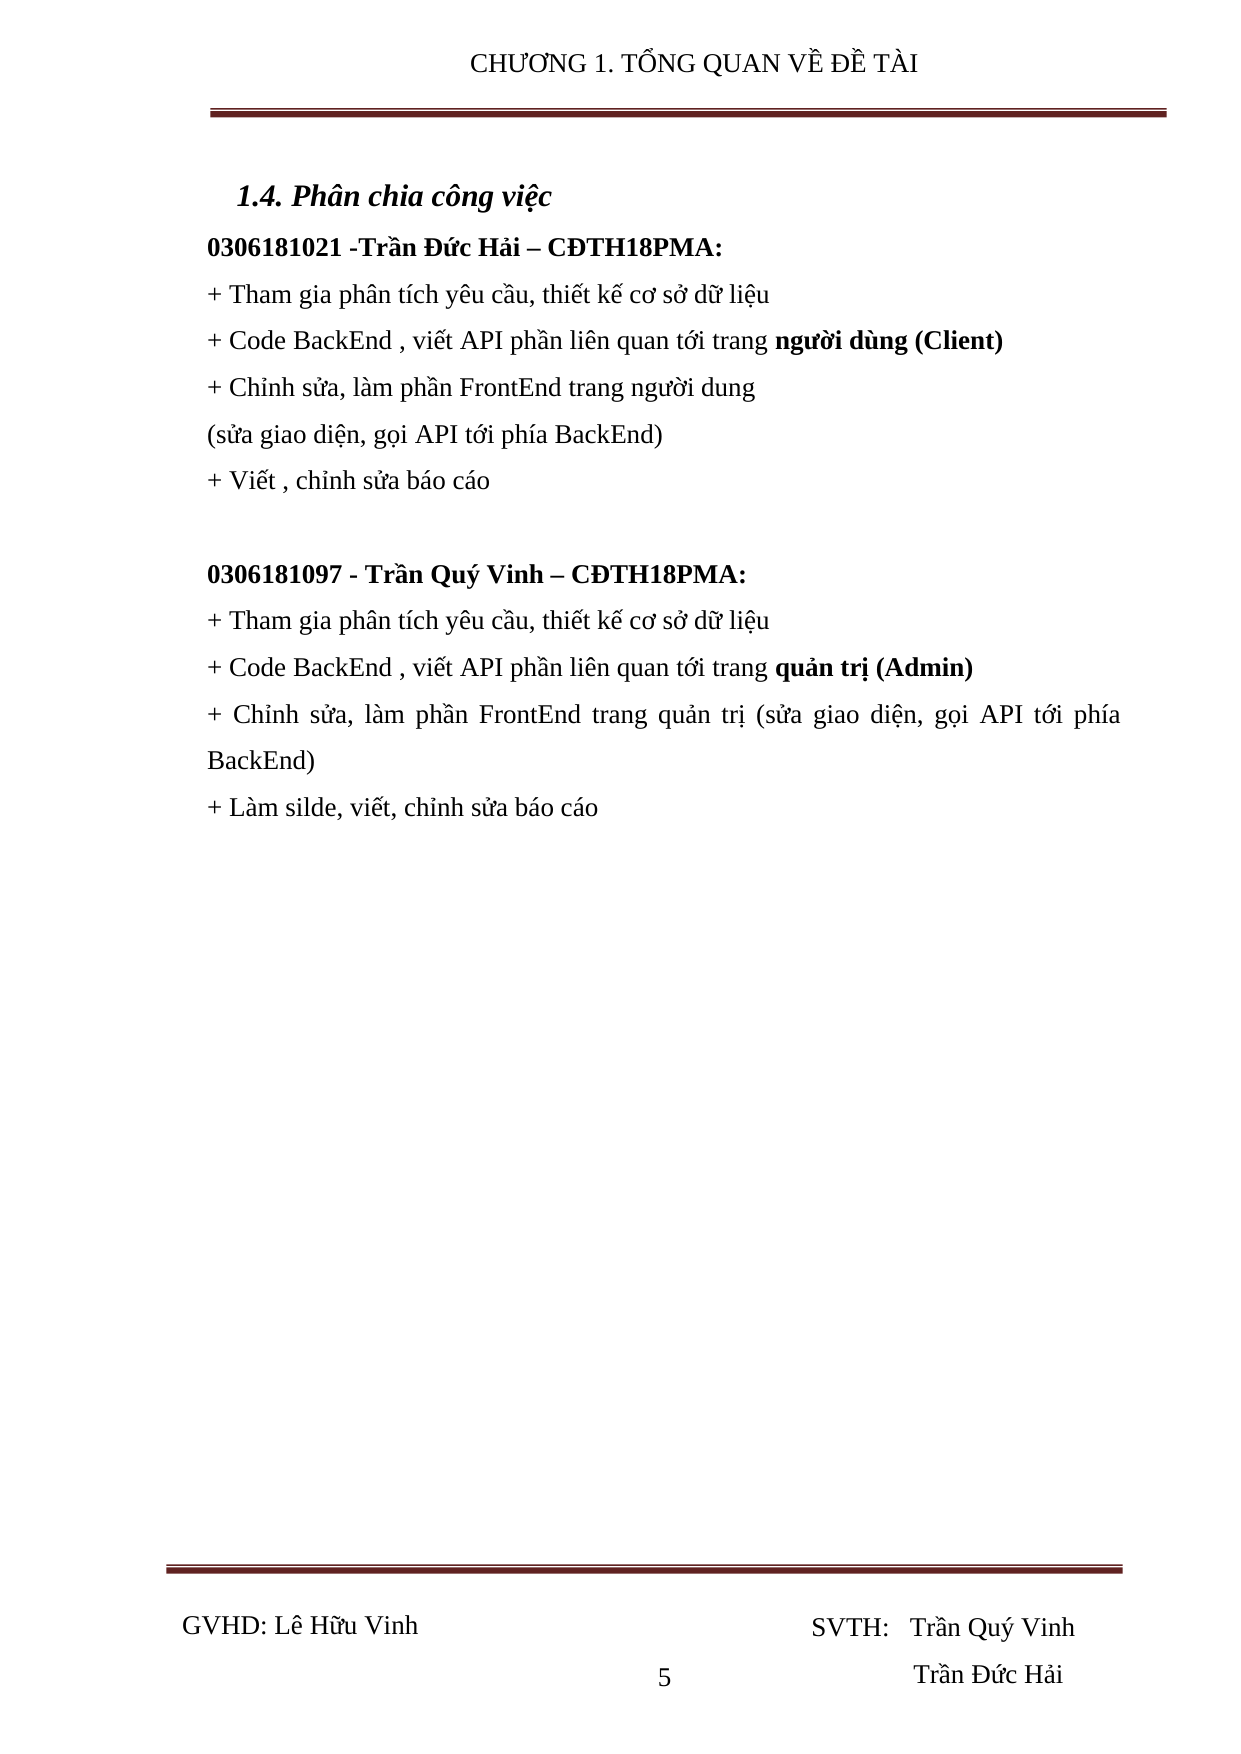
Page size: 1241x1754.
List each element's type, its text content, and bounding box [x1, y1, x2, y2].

text + Code BackEnd , viết API phần liên quan tới trang người dùng (Client) [207, 324, 1122, 356]
text + Chỉnh sửa, làm phần FrontEnd trang quản trị (sửa giao diện, gọi API tới phía BackEnd) [207, 698, 1122, 776]
text + Chỉnh sửa, làm phần FrontEnd trang người dung [207, 371, 1122, 402]
text (sửa giao diện, gọi API tới phía BackEnd) [207, 418, 1122, 449]
text + Viết , chỉnh sửa báo cáo [207, 464, 1122, 496]
subtitle Phân chia công việc [207, 177, 1122, 213]
text 0306181097 - Trần Quý Vinh – CĐTH18PMA: [207, 558, 1122, 589]
text 0306181021 -Trần Đức Hải – CĐTH18PMA: [207, 231, 1122, 262]
text + Tham gia phân tích yêu cầu, thiết kế cơ sở dữ liệu [207, 278, 1122, 309]
text + Làm silde, viết, chỉnh sửa báo cáo [207, 791, 1122, 822]
text + Code BackEnd , viết API phần liên quan tới trang quản trị (Admin) [207, 651, 1122, 682]
text + Tham gia phân tích yêu cầu, thiết kế cơ sở dữ liệu [207, 604, 1122, 636]
